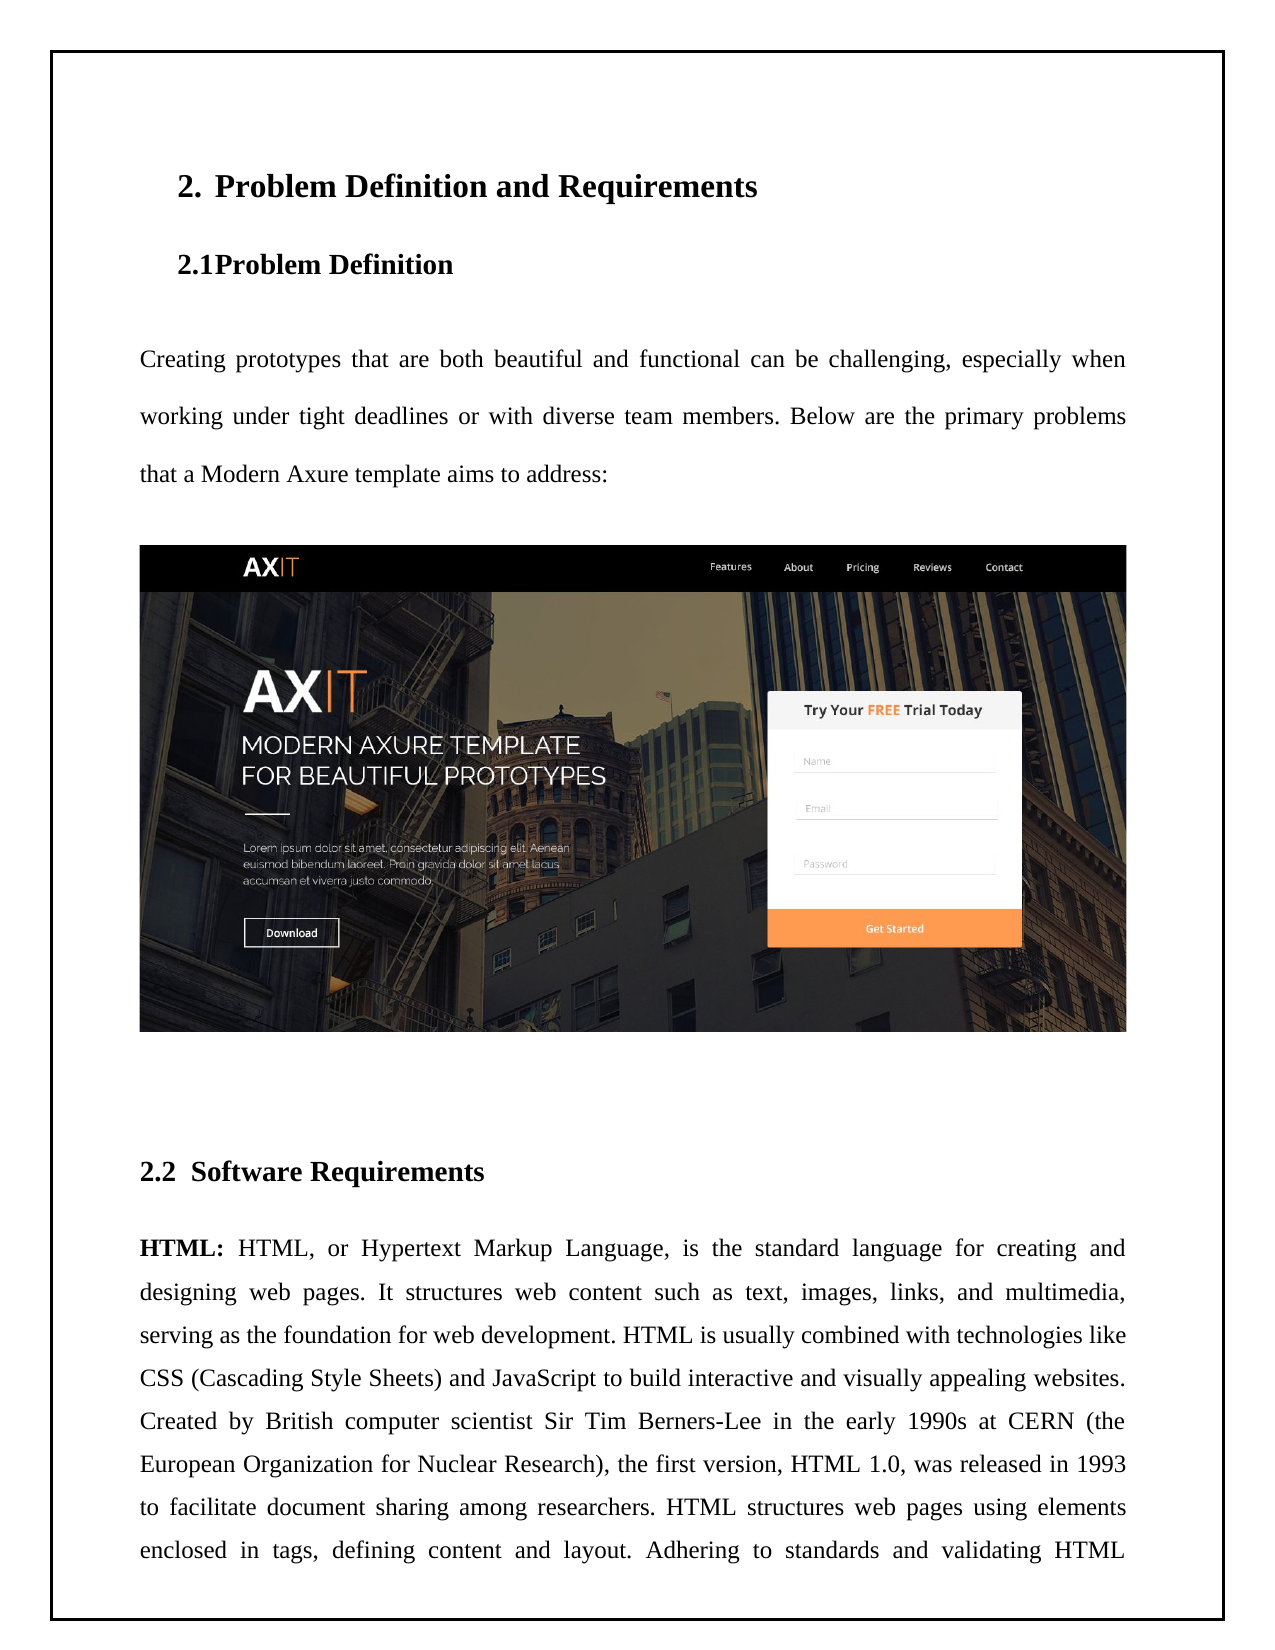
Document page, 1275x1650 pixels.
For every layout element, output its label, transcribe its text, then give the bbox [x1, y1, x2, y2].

subtitle Problem Definition [177, 247, 1127, 281]
subtitle Problem Definition and Requirements [177, 167, 1127, 205]
text 2.2 Software Requirements [139, 1154, 1127, 1187]
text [139, 1233, 1127, 1564]
text Creating prototypes that are both beautiful and functional can be challenging, especially when working under tight deadlines or with diverse team members. Below are the primary problems that a Modern Axure template aims to address: [139, 344, 1127, 487]
picture [139, 545, 1127, 1032]
